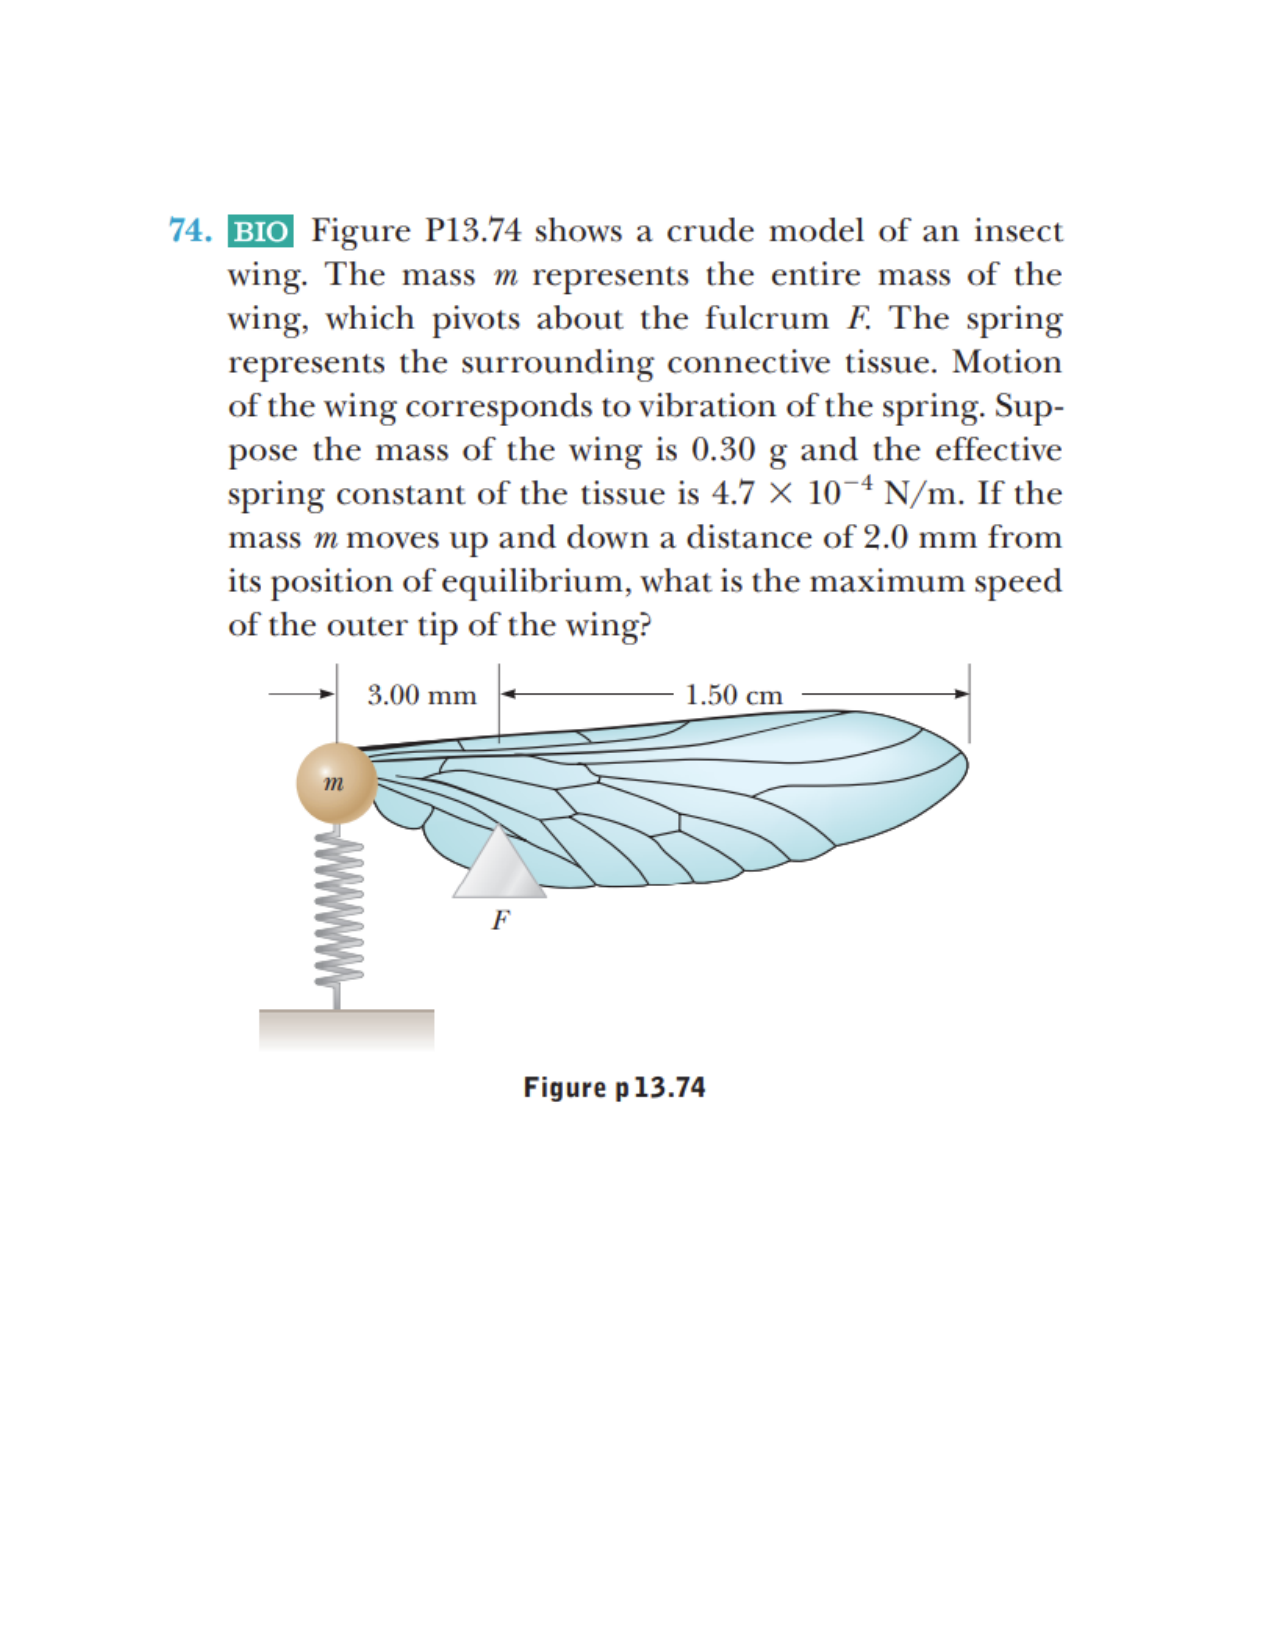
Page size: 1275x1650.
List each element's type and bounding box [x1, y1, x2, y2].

picture [150, 196, 1125, 1116]
